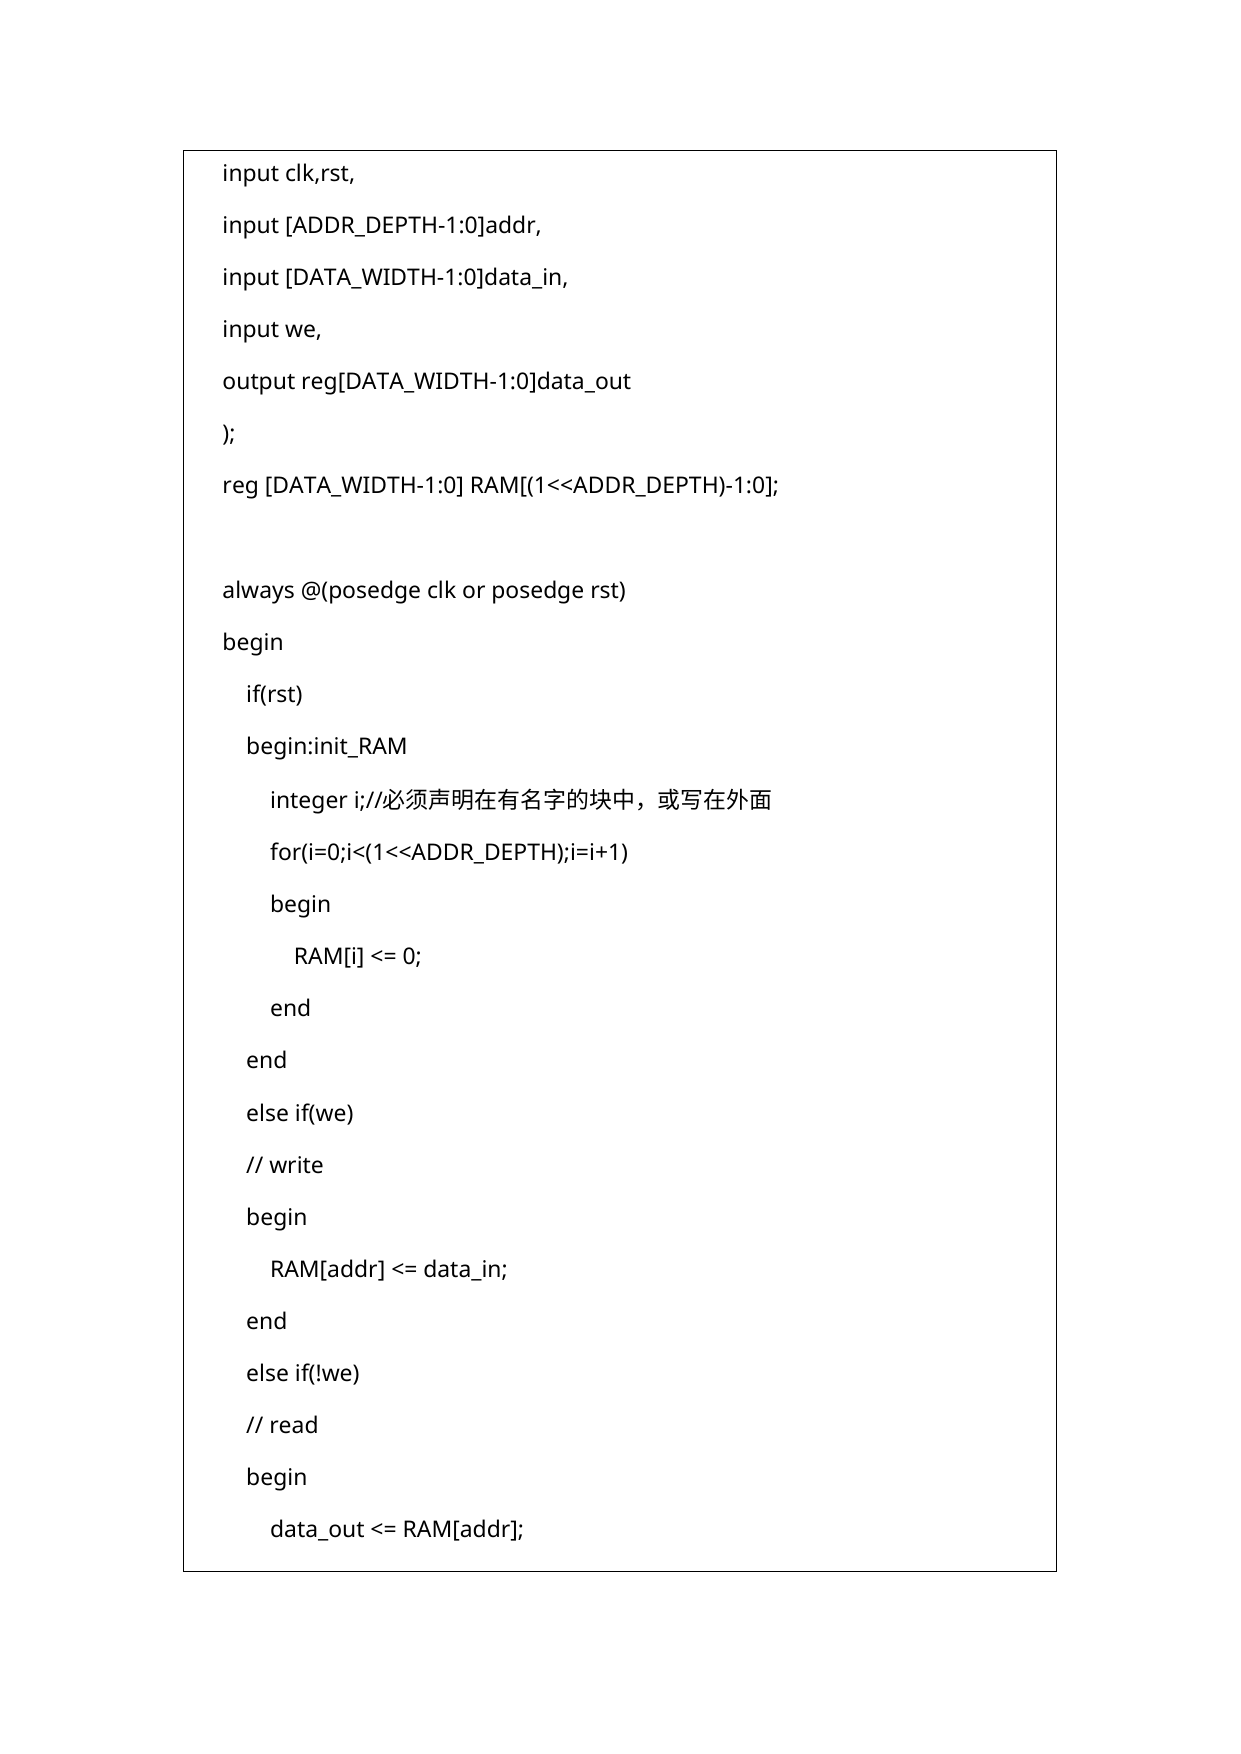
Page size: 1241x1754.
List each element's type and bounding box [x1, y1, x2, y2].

table_cell [184, 151, 1056, 1571]
